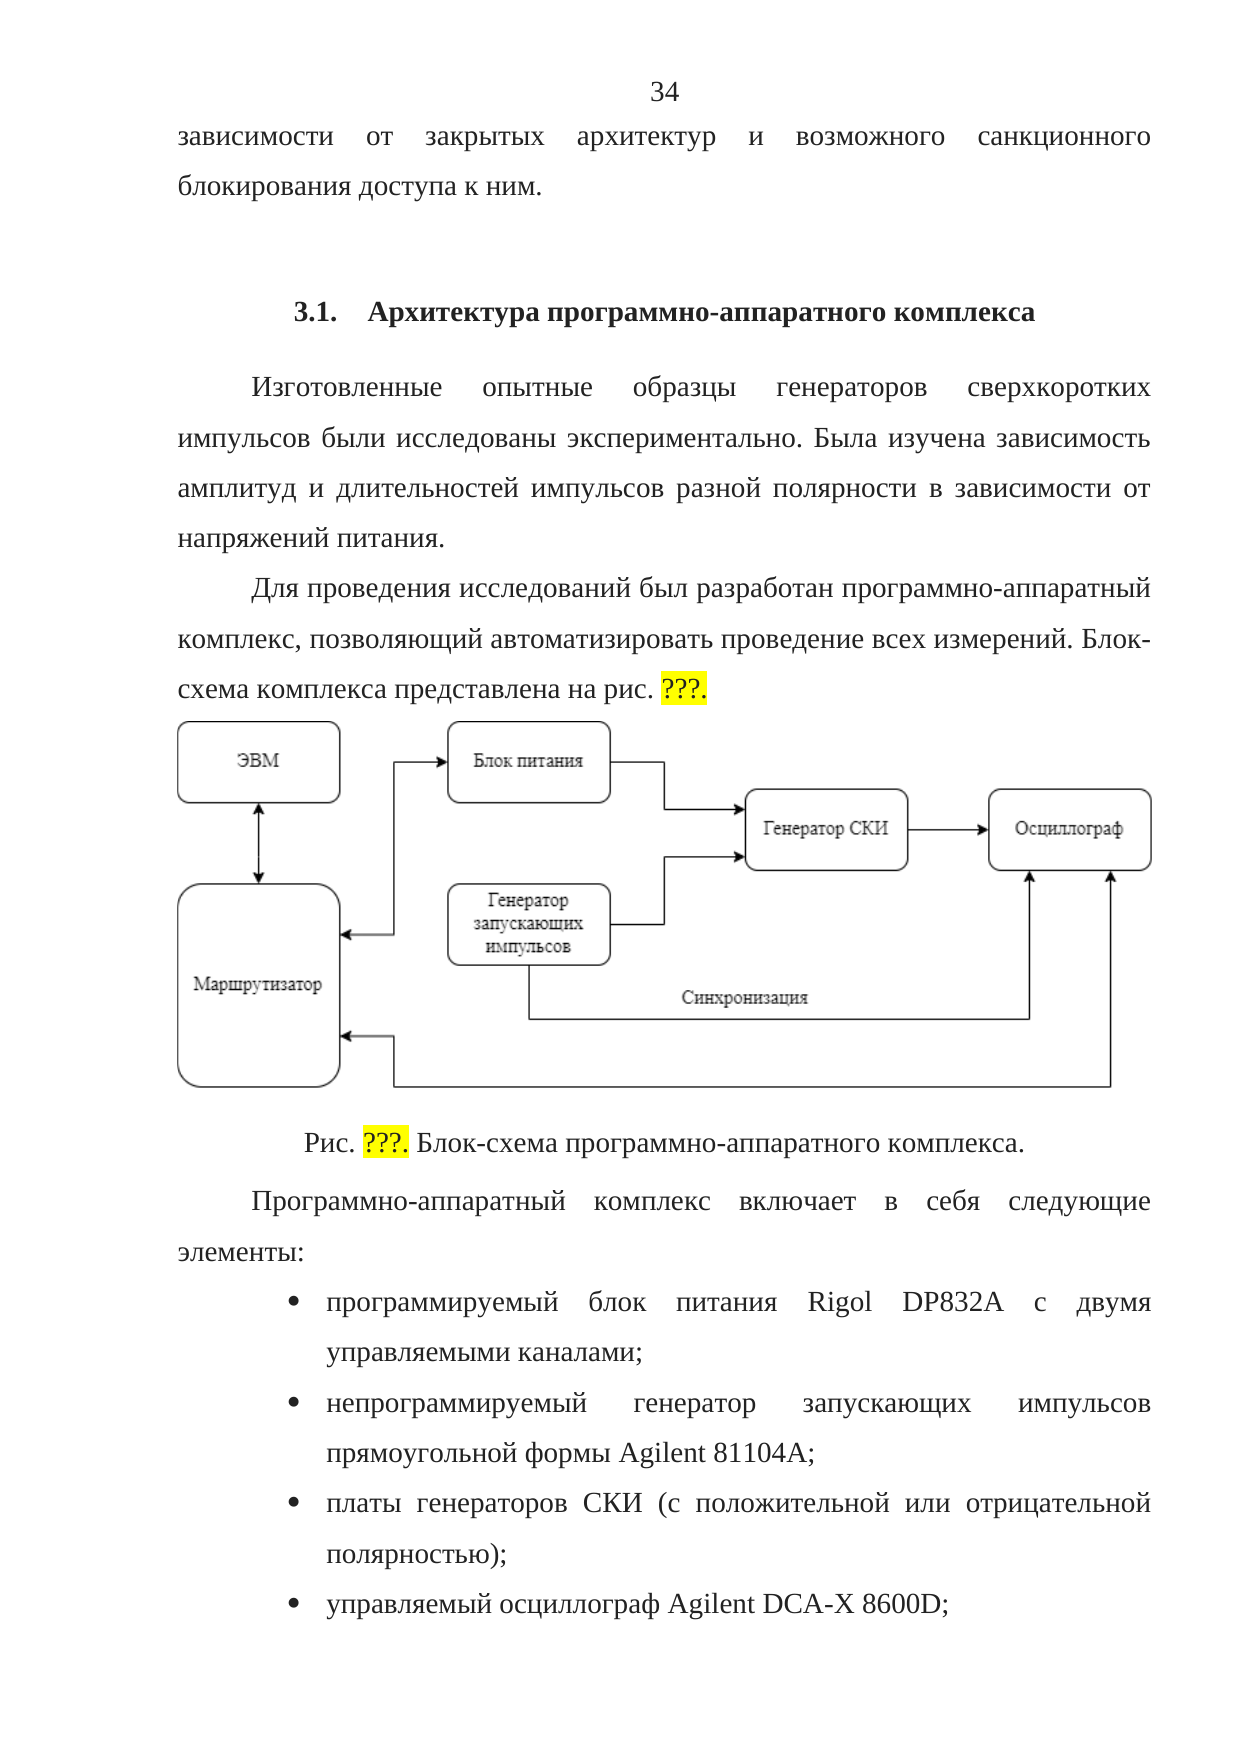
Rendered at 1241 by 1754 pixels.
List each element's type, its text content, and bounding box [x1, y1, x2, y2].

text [177, 118, 1152, 202]
list управляемый осциллограф Agilent DCA-X 8600D; [288, 1586, 1152, 1620]
text Рис. ???. Блок-схема программно-аппаратного комплекса. [177, 1125, 363, 1158]
list непрограммируемый генератор запускающих импульсов прямоугольной формы Agilent 81104A; [288, 1385, 1152, 1469]
list программируемый блок питания Rigol DP832A с двумя управляемыми каналами; [288, 1284, 1152, 1368]
subtitle Архитектура программно-аппаратного комплекса [177, 294, 1152, 328]
text Рис. ???. Блок-схема программно-аппаратного комплекса. [409, 1125, 1152, 1158]
text Программно-аппаратный комплекс включает в себя следующие элементы: [177, 1183, 1152, 1267]
picture [177, 721, 1152, 1100]
text Для проведения исследований был разработан программно-аппаратный комплекс, позволяющий автоматизировать проведение всех измерений. Блок-схема комплекса представлена на рис. ???. [177, 571, 1152, 705]
text Изготовленные опытные образцы генераторов сверхкоротких импульсов были исследованы экспериментально. Была изучена зависимость амплитуд и длительностей импульсов разной полярности в зависимости от напряжений питания. [177, 369, 1152, 554]
list платы генераторов СКИ (с положительной или отрицательной полярностью); [288, 1486, 1152, 1569]
